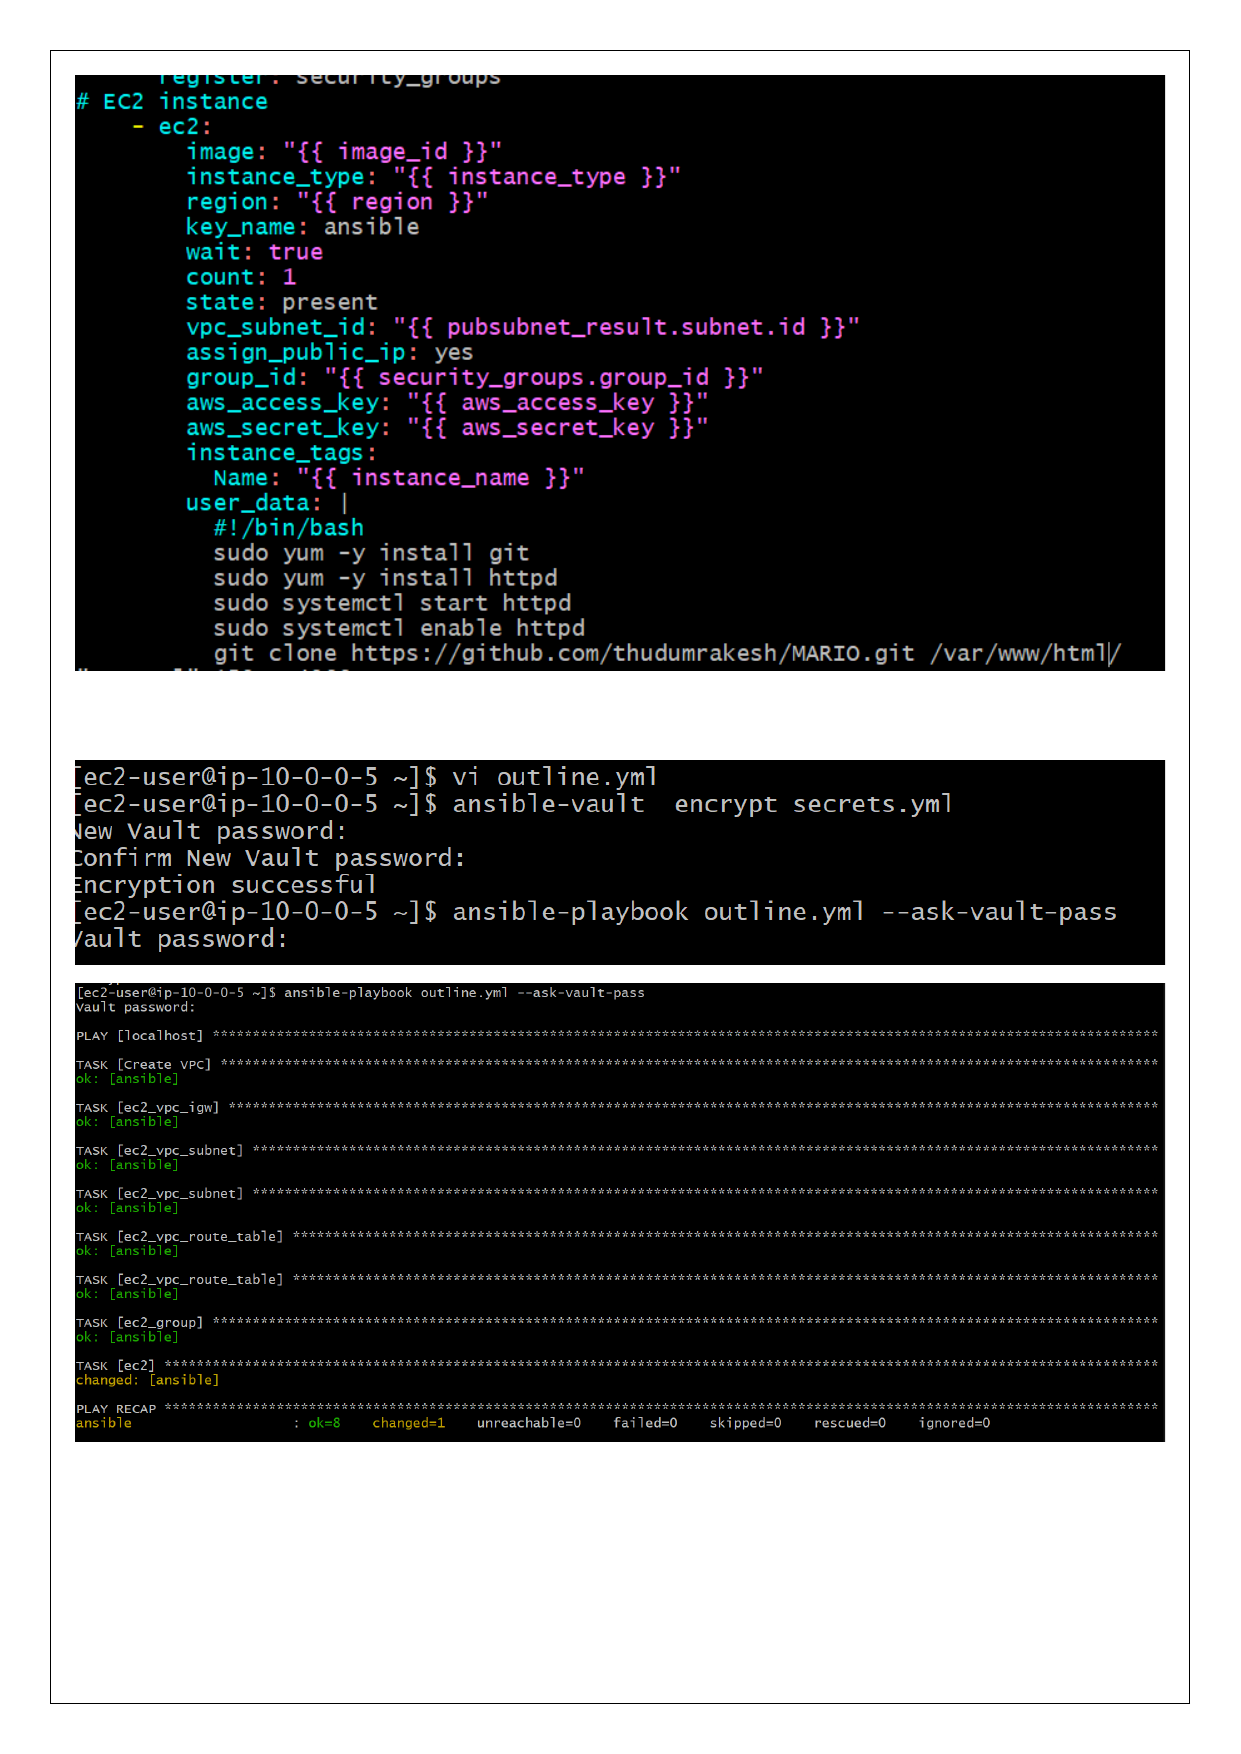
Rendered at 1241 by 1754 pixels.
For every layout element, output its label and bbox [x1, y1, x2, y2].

picture [75, 983, 1166, 1442]
picture [75, 760, 1166, 965]
picture [75, 75, 1166, 671]
